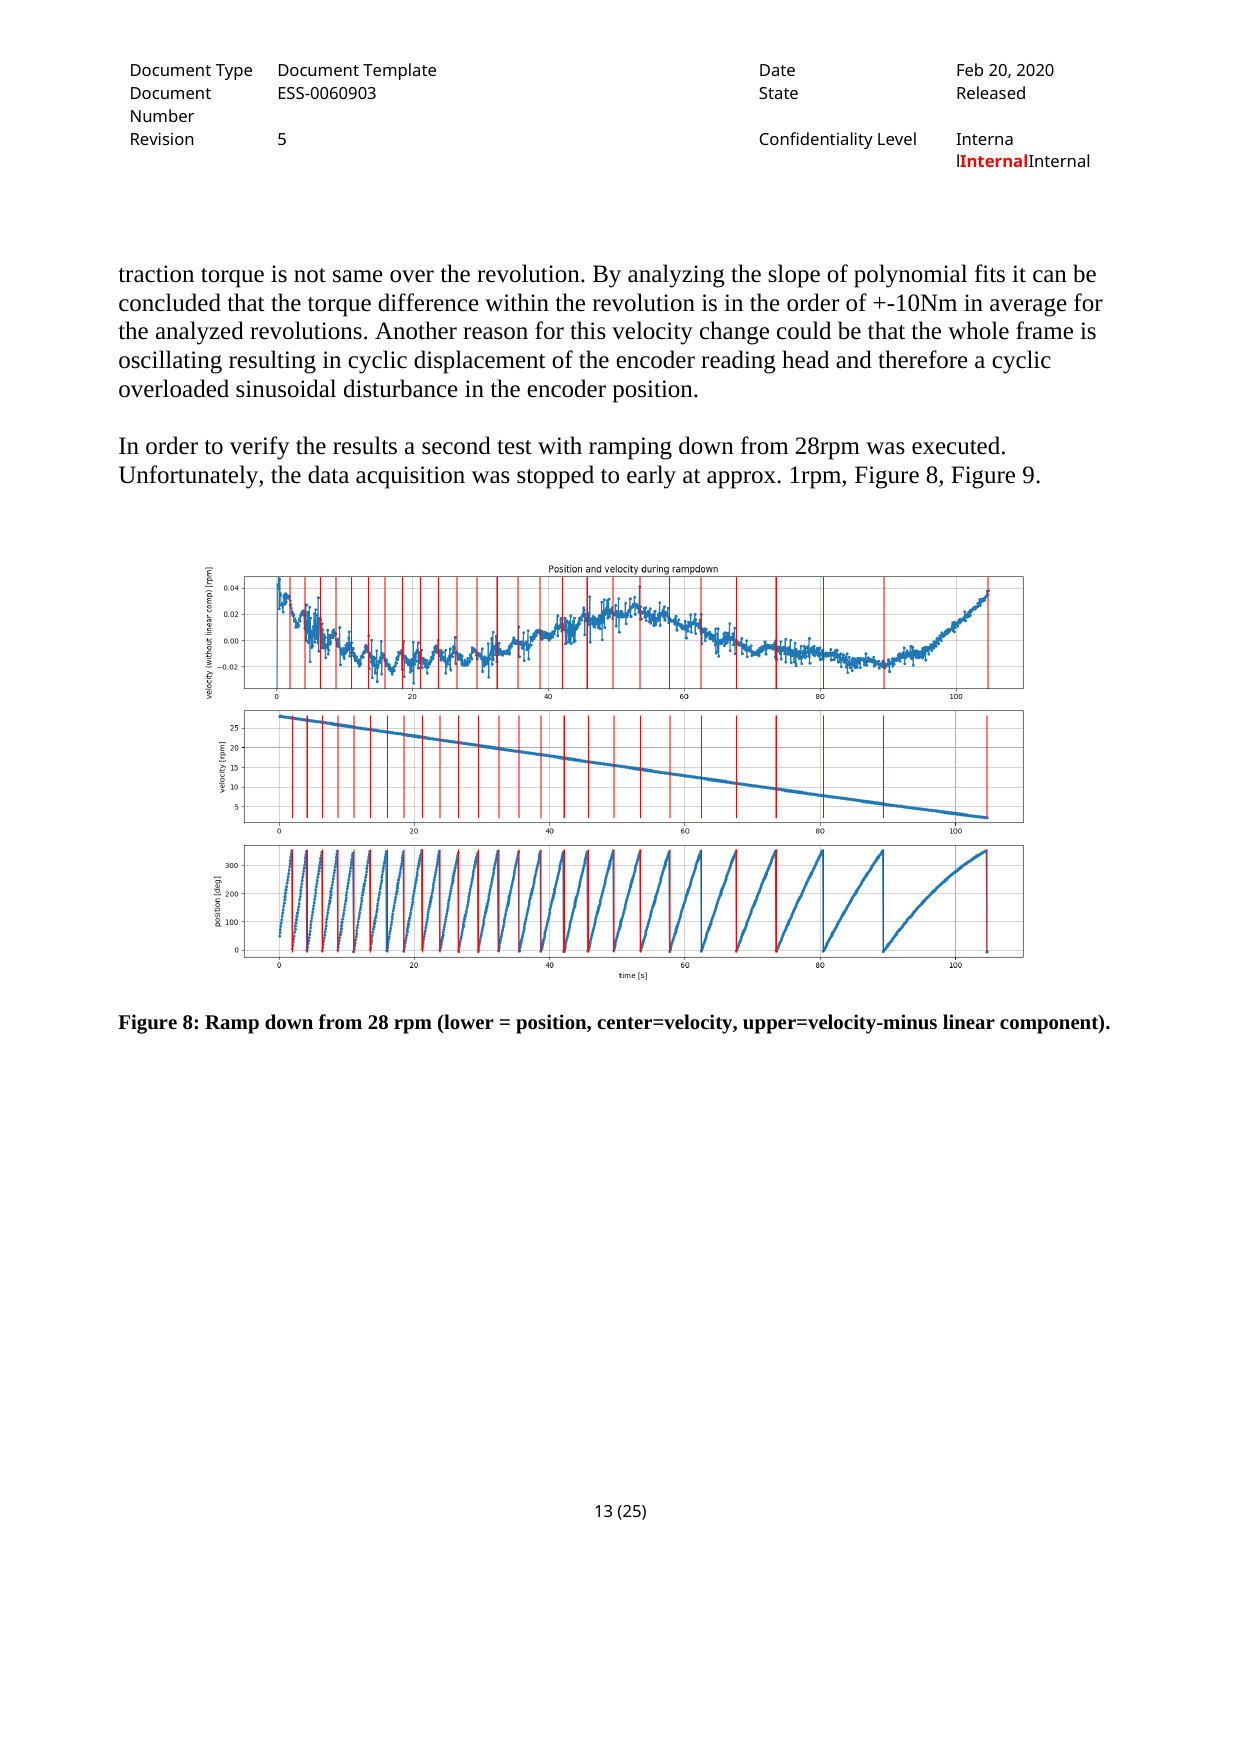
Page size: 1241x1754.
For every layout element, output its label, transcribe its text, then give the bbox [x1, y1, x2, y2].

text In order to verify the results a second test with ramping down from 28rpm was executed. Unfortunately, the data acquisition was stopped to early at approx. 1rpm, Figure 9, Figure 10. [118, 431, 1122, 489]
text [118, 259, 1122, 403]
picture [118, 517, 1123, 1011]
text Figure 8: Ramp down from 28 rpm (lower = position, center=velocity, upper=velocity-minus linear component). [118, 1011, 1122, 1034]
